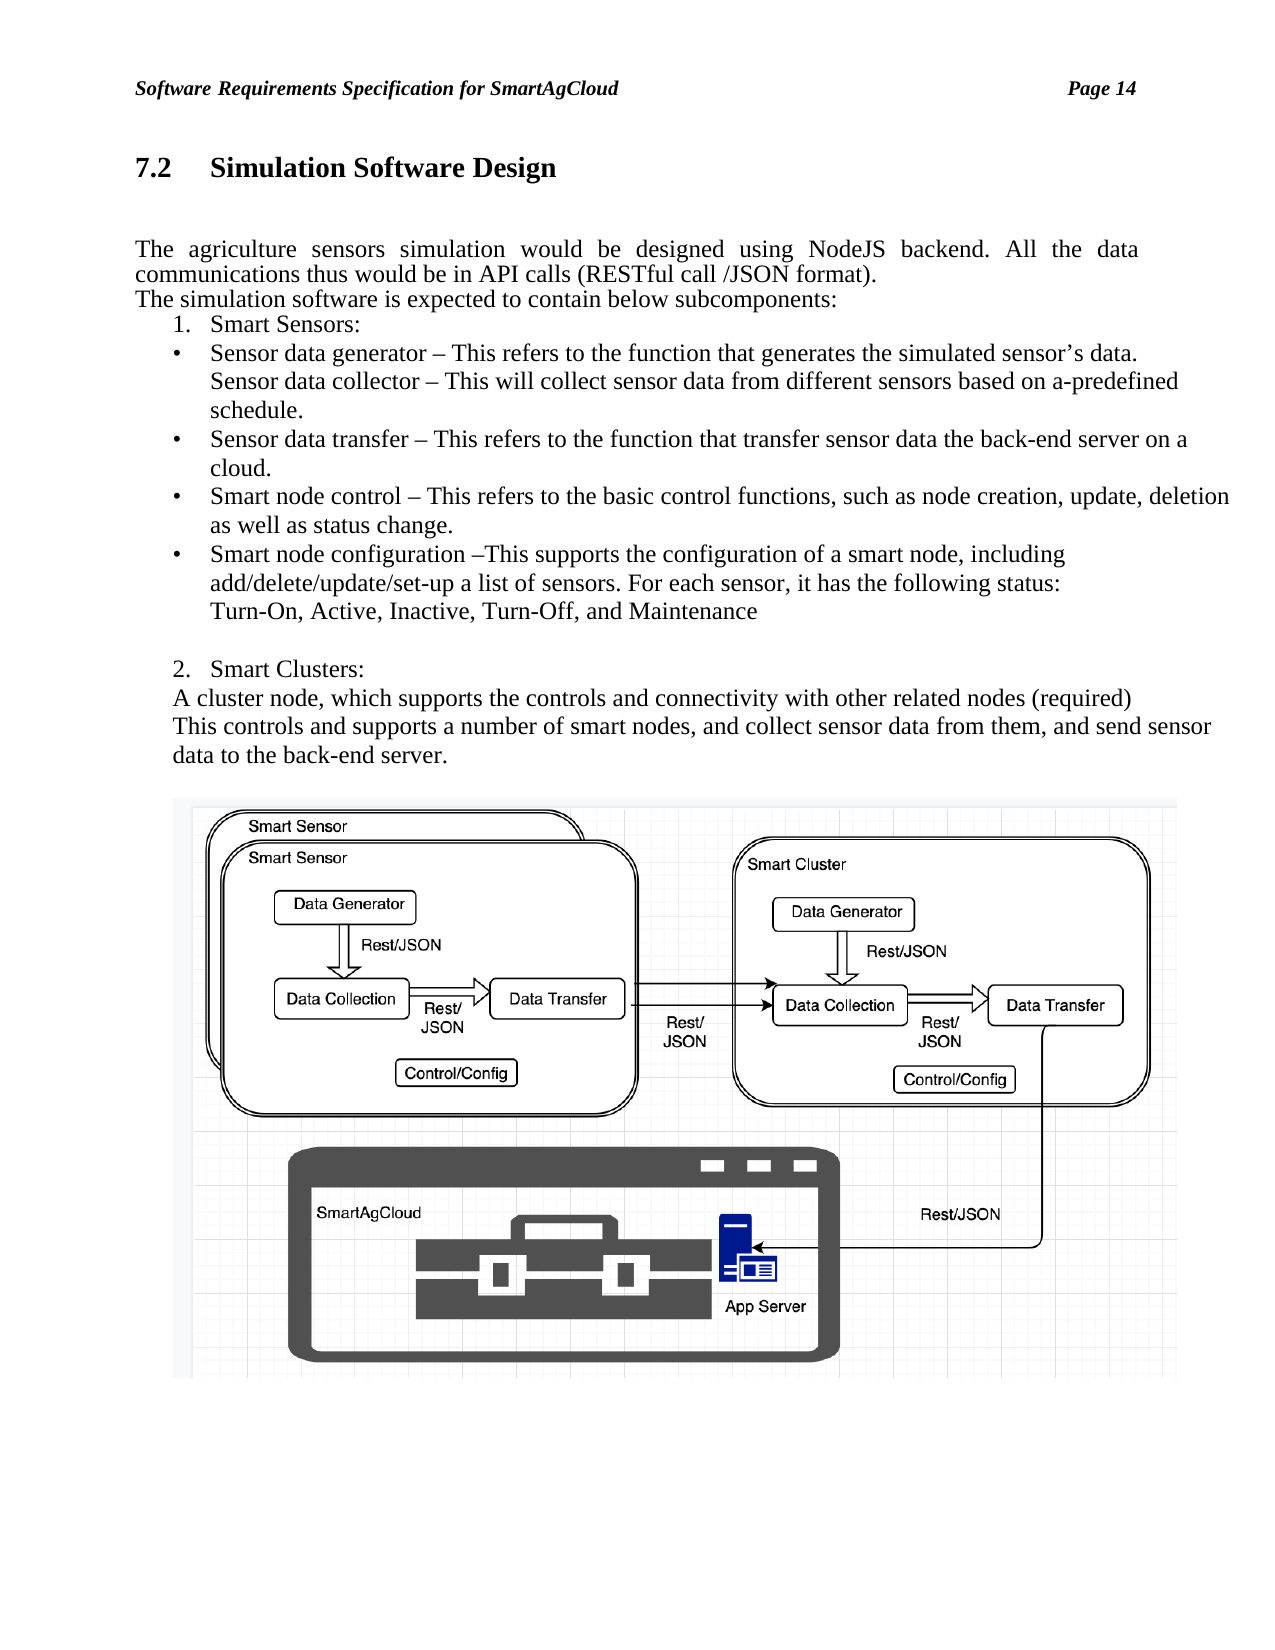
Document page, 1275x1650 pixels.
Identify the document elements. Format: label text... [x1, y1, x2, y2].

text The simulation software is expected to contain below subcomponents: [135, 288, 1140, 313]
list Smart Clusters: [172, 654, 1275, 683]
list Smart node control – This refers to the basic control functions, such as node creation, update, deletion [172, 481, 1275, 510]
list Sensor data generator – This refers to the function that generates the simulated sensor’s data. [172, 338, 1275, 366]
text This controls and supports a number of smart nodes, and collect sensor data from them, and send sensor [172, 711, 1275, 740]
subtitle Simulation Software Design [135, 150, 1140, 183]
text schedule. [210, 395, 1275, 424]
text Turn-On, Active, Inactive, Turn-Off, and Maintenance [172, 596, 1275, 625]
list Sensor data transfer – This refers to the function that transfer sensor data the back-end server on a [172, 424, 1275, 453]
list Smart node configuration –This supports the configuration of a smart node, including [172, 539, 1275, 568]
picture [172, 798, 1178, 1378]
text Sensor data collector – This will collect sensor data from different sensors based on a-predefined [210, 366, 1275, 395]
text A cluster node, which supports the controls and connectivity with other related nodes (required) [172, 683, 1275, 711]
text add/delete/update/set-up a list of sensors. For each sensor, it has the following status: [210, 568, 1275, 596]
list Smart Sensors: [172, 313, 1140, 338]
text cloud. [210, 453, 1275, 481]
text data to the back-end server. [172, 740, 1275, 769]
text as well as status change. [210, 510, 1275, 539]
text The agriculture sensors simulation would be designed using NodeJS backend. All the data communications thus would be in API calls (RESTful call /JSON format). [135, 238, 1140, 288]
